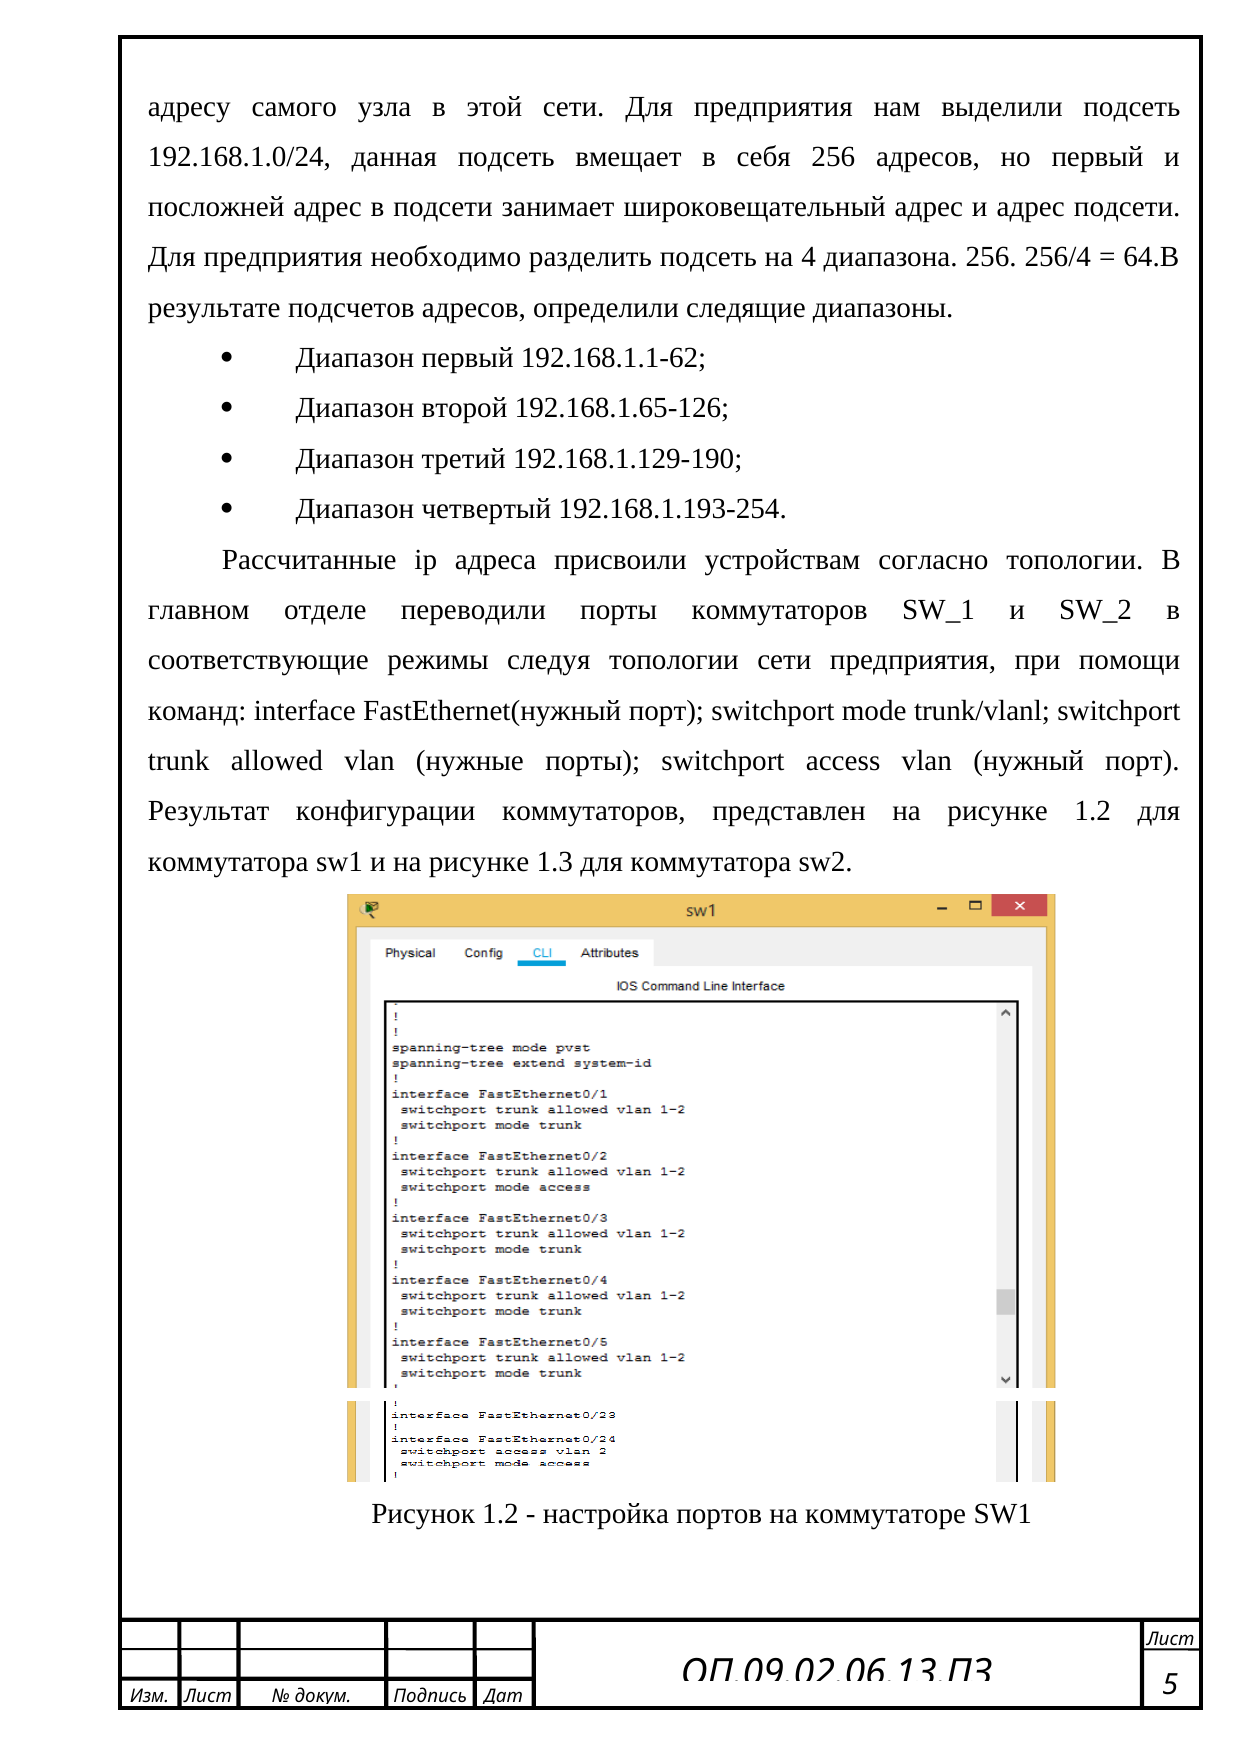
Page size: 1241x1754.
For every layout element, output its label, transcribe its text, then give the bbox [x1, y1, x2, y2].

list Диапазон третий 192.168.1.129-190; [148, 441, 1181, 475]
picture [347, 1401, 1056, 1482]
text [148, 89, 1181, 323]
list Диапазон первый 192.168.1.1-62; [148, 340, 1181, 374]
list Диапазон четвертый 192.168.1.193-254. [148, 491, 1181, 525]
picture [347, 894, 1056, 1388]
text Рисунок 1.2 - настройка портов на коммутаторе SW1 [148, 1496, 1181, 1529]
text Рассчитанные ip адреса присвоили устройствам согласно топологии. В главном отделе переводили порты коммутаторов SW_1 и SW_2 в соответствующие режимы следуя топологии сети предприятия, при помощи команд: interface FastEthernet(нужный порт); switchport mode trunk/vlanl; switchport trunk allowed vlan (нужные порты); switchport access vlan (нужный порт). Результат конфигурации коммутаторов, представлен на рисунке 1.2 для коммутатора sw1 и на рисунке 1.3 для коммутатора sw2. [148, 542, 1181, 877]
list Диапазон второй 192.168.1.65-126; [148, 391, 1181, 424]
